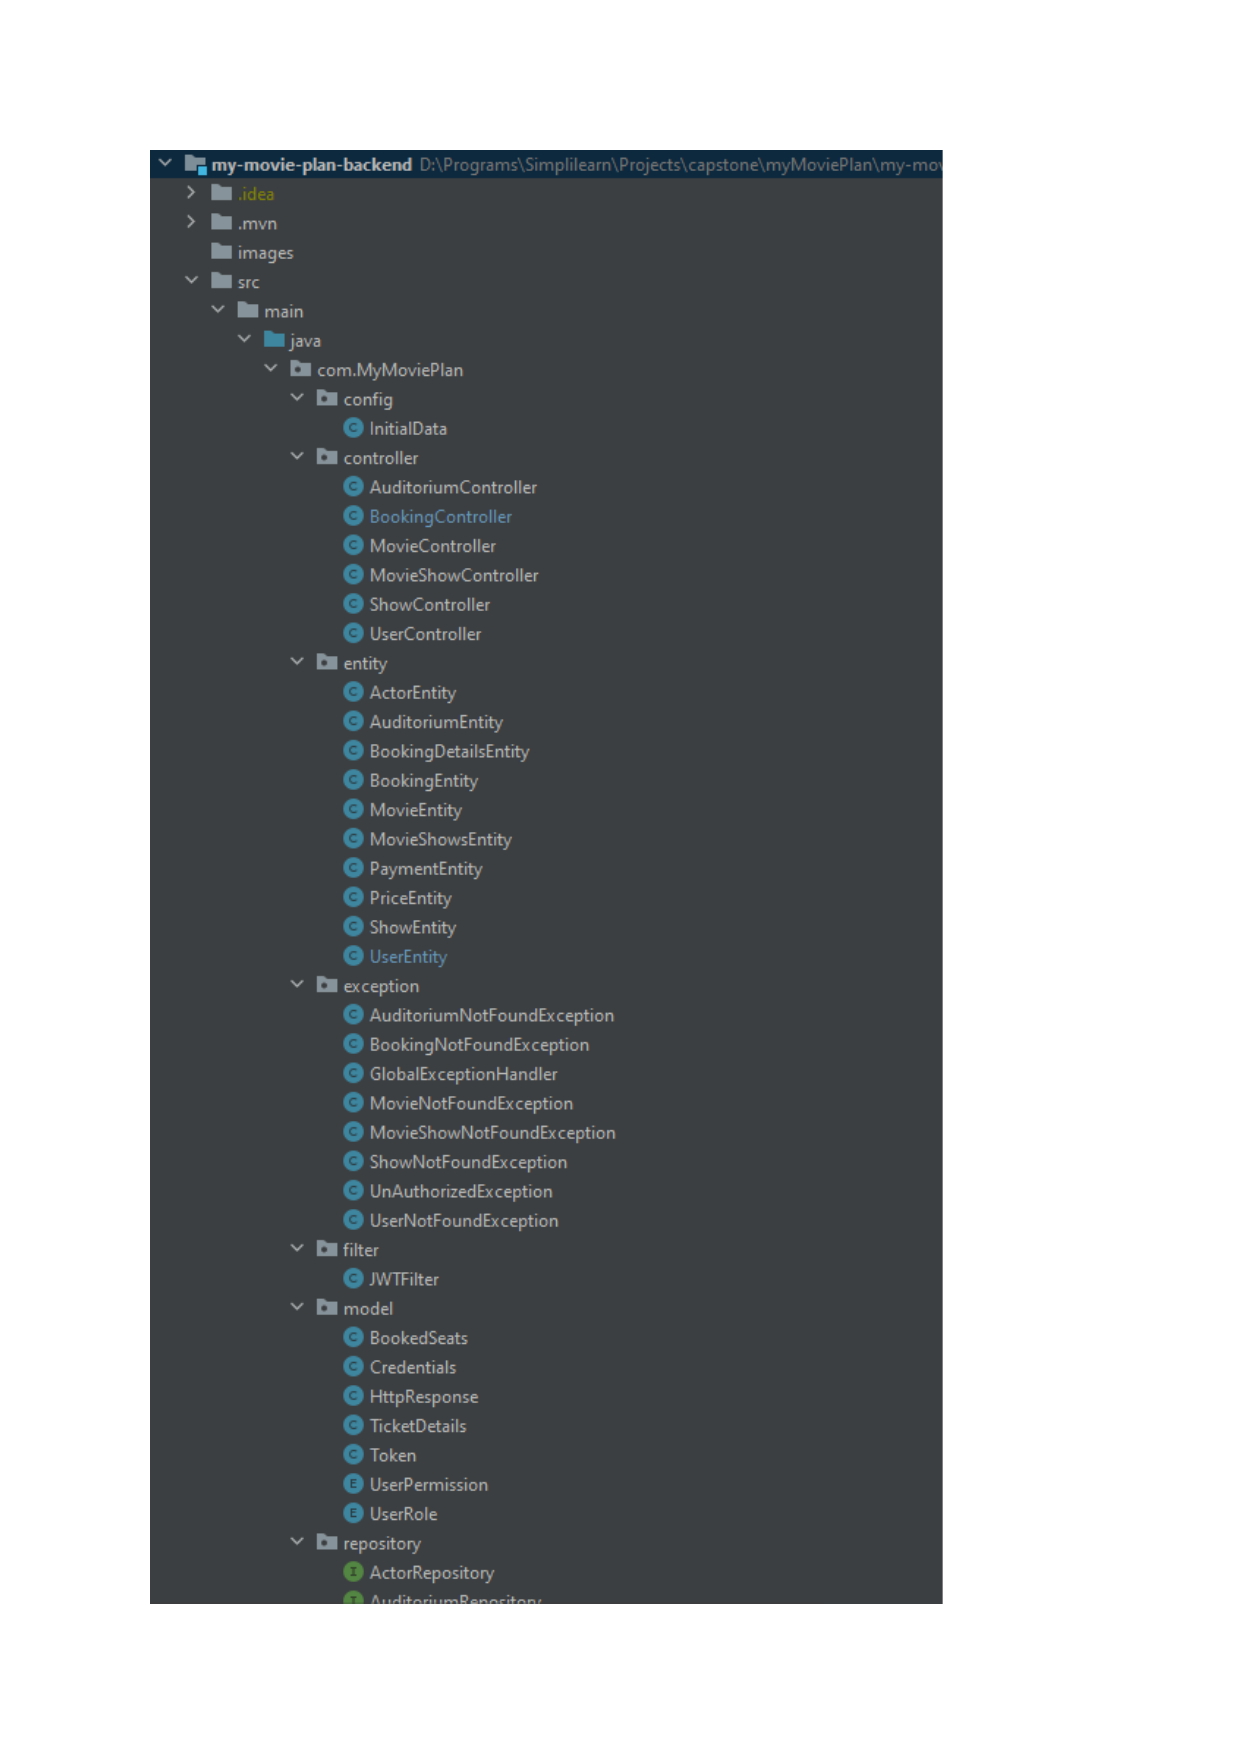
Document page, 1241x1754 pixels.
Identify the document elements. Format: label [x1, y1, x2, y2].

picture [150, 150, 943, 1604]
